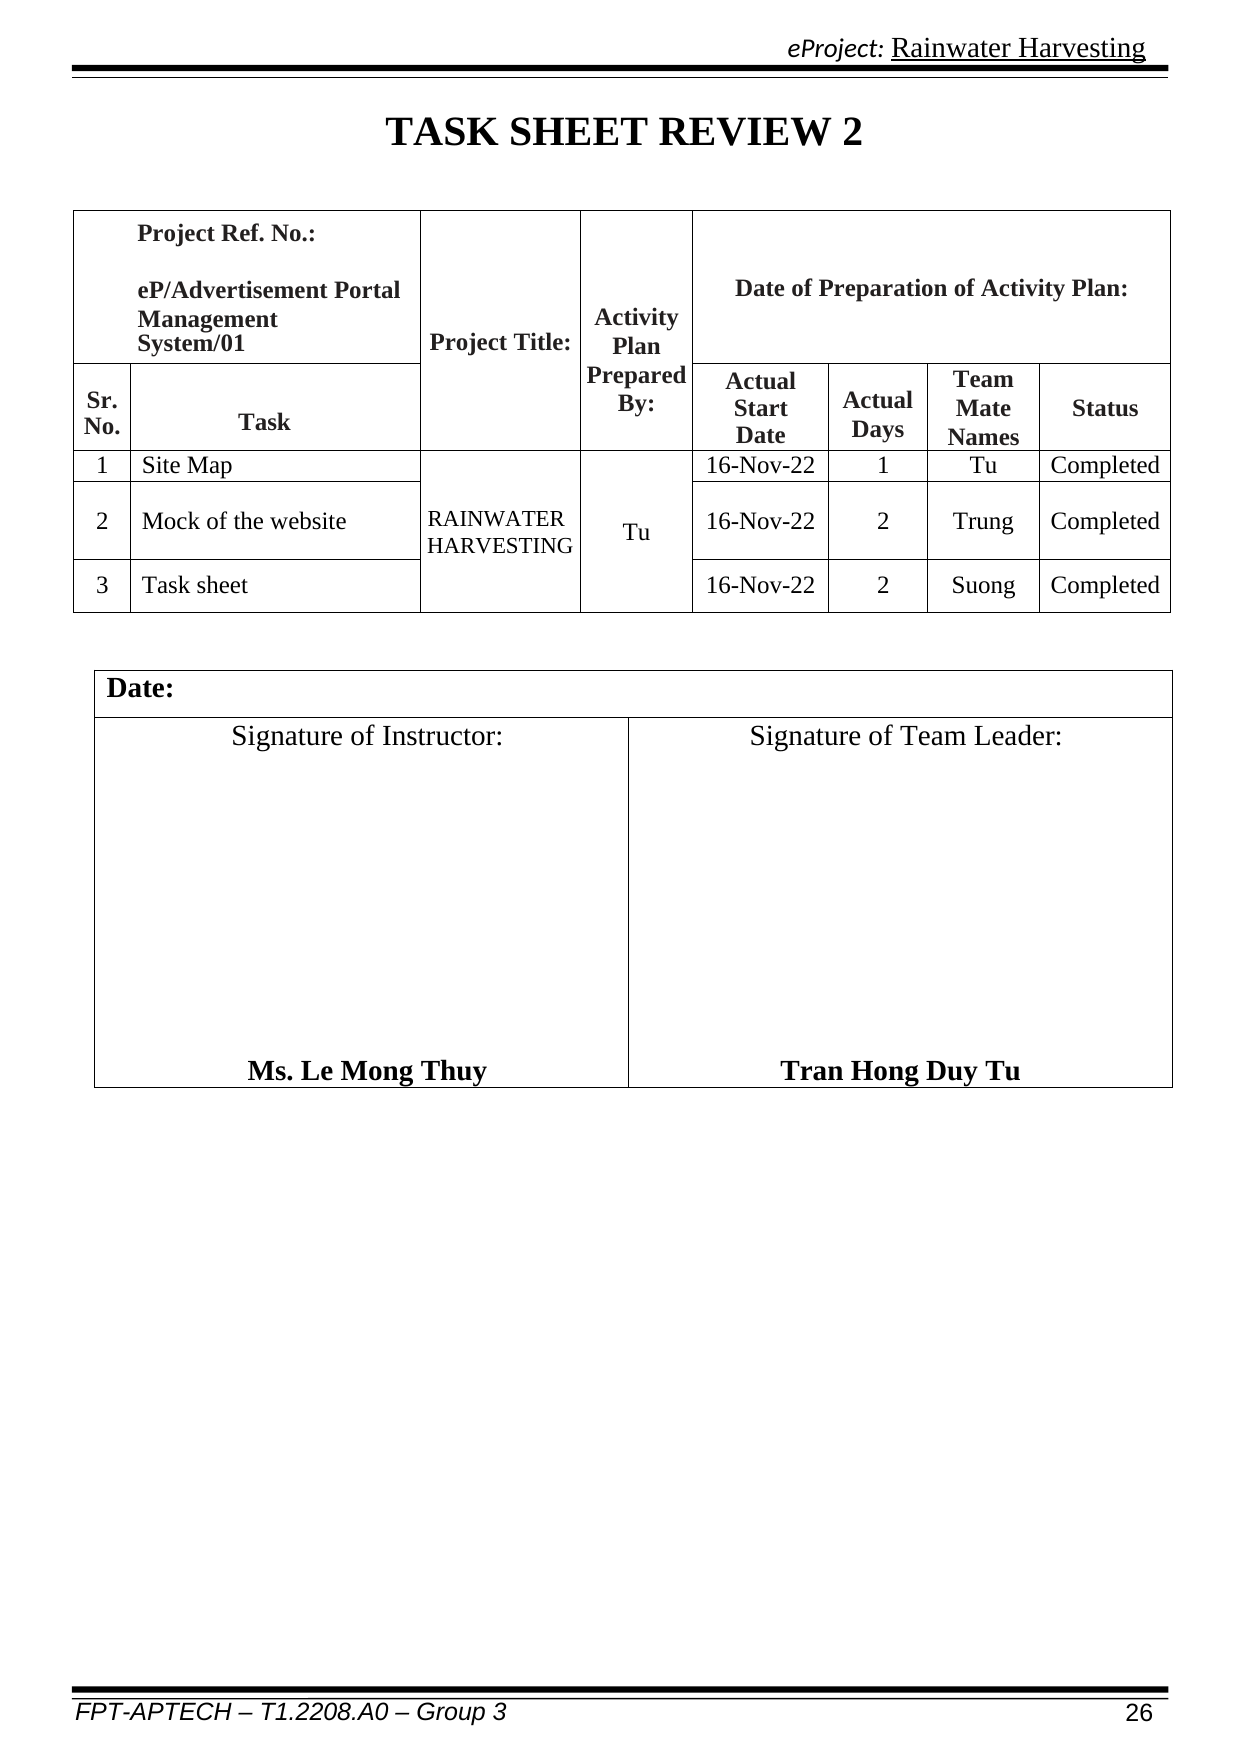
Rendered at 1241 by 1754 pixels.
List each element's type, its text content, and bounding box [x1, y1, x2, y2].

table_cell RAINWATER HARVESTING [421, 451, 580, 612]
table_cell Signature of Team Leader: Tran Hong Duy Tu [629, 718, 1172, 1087]
table_cell Completed [1040, 560, 1170, 612]
table_header Date: [95, 671, 1172, 717]
table_cell Site Map [131, 451, 420, 481]
table_header Date of Preparation of Activity Plan: [693, 211, 1170, 363]
table_cell 16-Nov-22 [693, 451, 828, 481]
subtitle TASK SHEET REVIEW 2 [46, 106, 1203, 154]
table_cell Task sheet [131, 560, 420, 612]
table_cell 2 [74, 482, 130, 559]
table_cell Completed [1040, 482, 1170, 559]
table_cell 16-Nov-22 [693, 482, 828, 559]
table_header Project Title: [421, 211, 580, 450]
table_cell Actual Days [829, 364, 927, 450]
table_header Project Ref. No.: eP/Advertisement Portal Management System/01 [74, 211, 420, 363]
table_cell Status [1040, 364, 1170, 450]
table_cell 2 [829, 482, 927, 559]
table_cell 2 [829, 560, 927, 612]
table_cell Tu [581, 451, 692, 612]
table_cell 1 [829, 451, 927, 481]
table_cell Tu [928, 451, 1039, 481]
table_cell Completed [1040, 451, 1170, 481]
table_cell Trung [928, 482, 1039, 559]
table_cell Actual Start Date [693, 364, 828, 450]
table_cell Suong [928, 560, 1039, 612]
table_cell Mock of the website [131, 482, 420, 559]
table_cell 3 [74, 560, 130, 612]
table_cell Signature of Instructor: Ms. Le Mong Thuy [95, 718, 628, 1087]
table_cell 1 [74, 451, 130, 481]
table_header Activity Plan Prepared By: [581, 211, 692, 450]
table_cell 16-Nov-22 [693, 560, 828, 612]
table_cell Task [131, 364, 420, 450]
table_cell Sr. No. [74, 364, 130, 450]
table_cell Team Mate Names [928, 364, 1039, 450]
